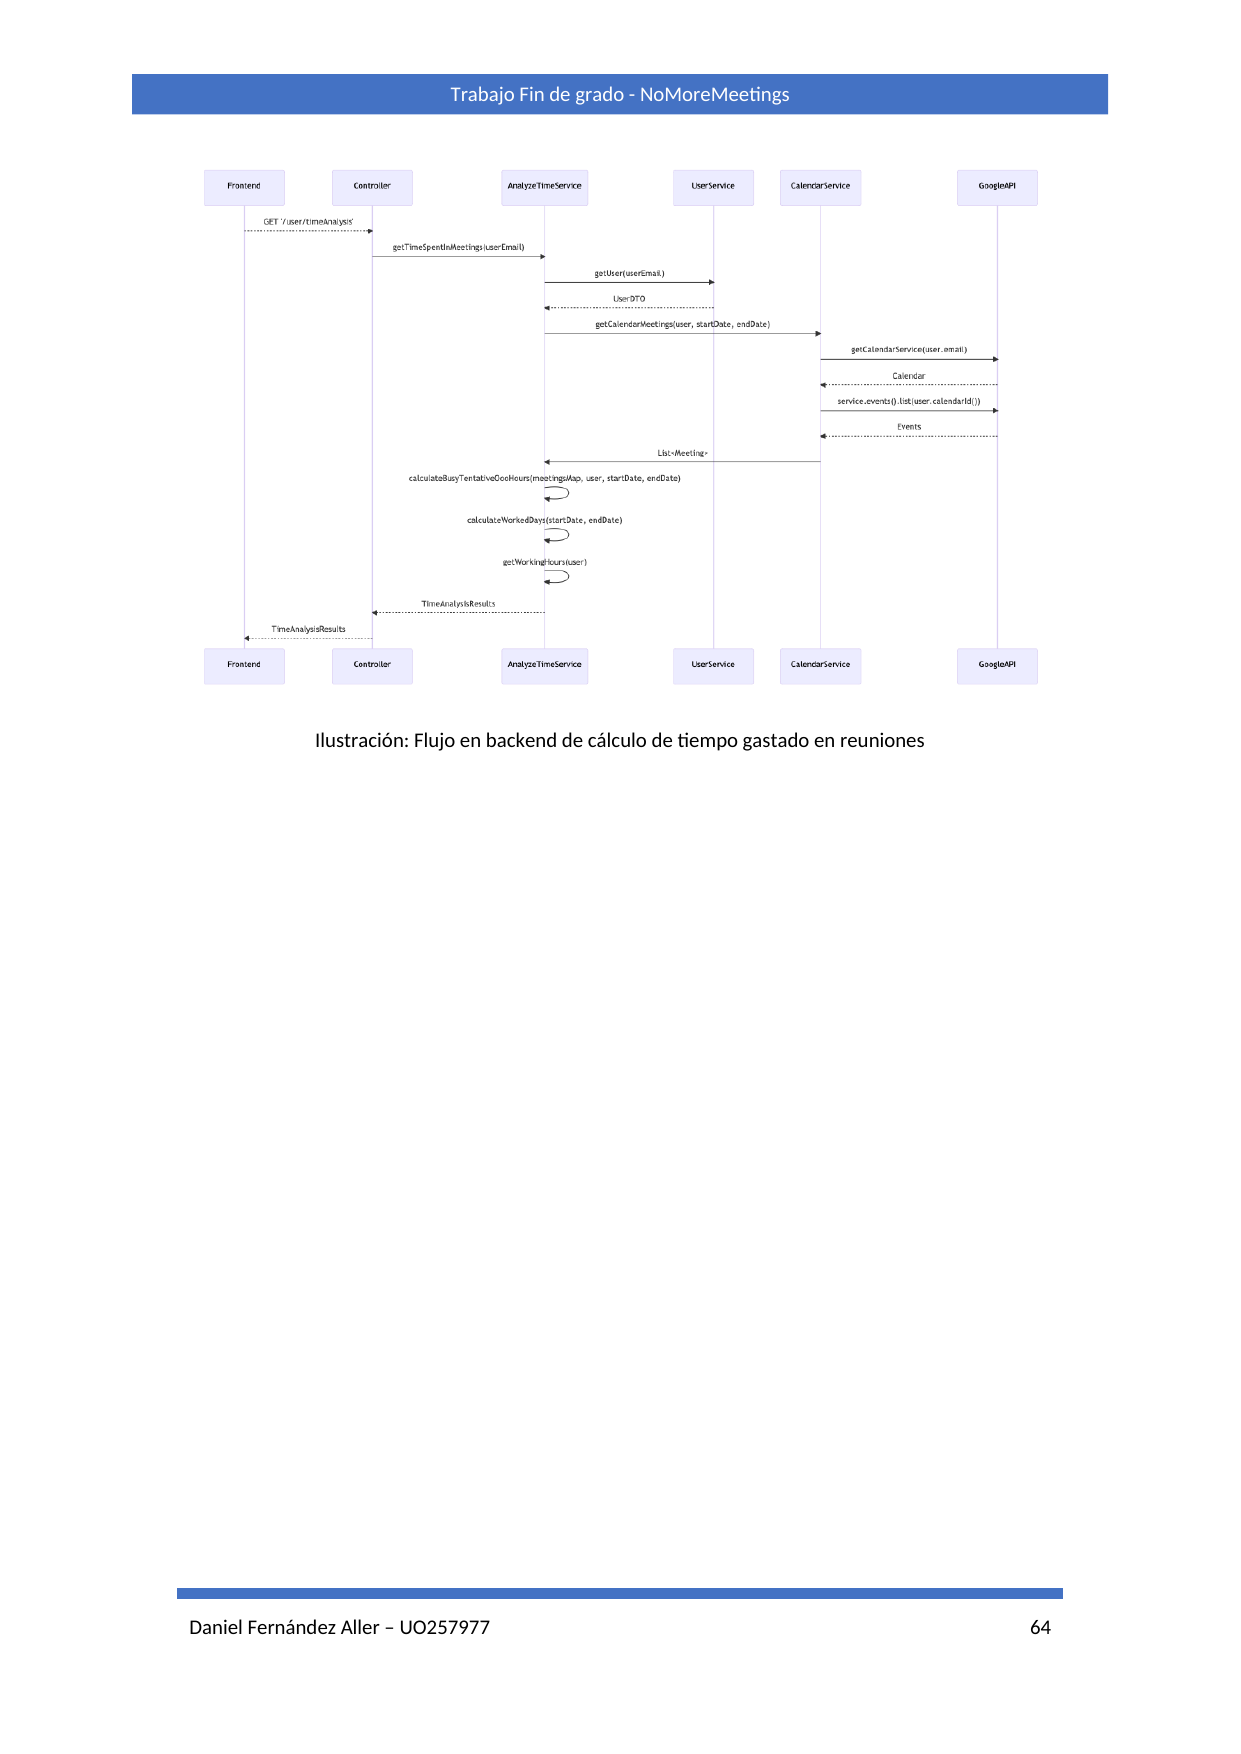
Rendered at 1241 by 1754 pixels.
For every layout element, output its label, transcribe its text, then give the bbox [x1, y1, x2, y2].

text Ilustración: Flujo en backend de cálculo de tiempo gastado en reuniones [177, 727, 1063, 752]
picture [177, 147, 1063, 703]
